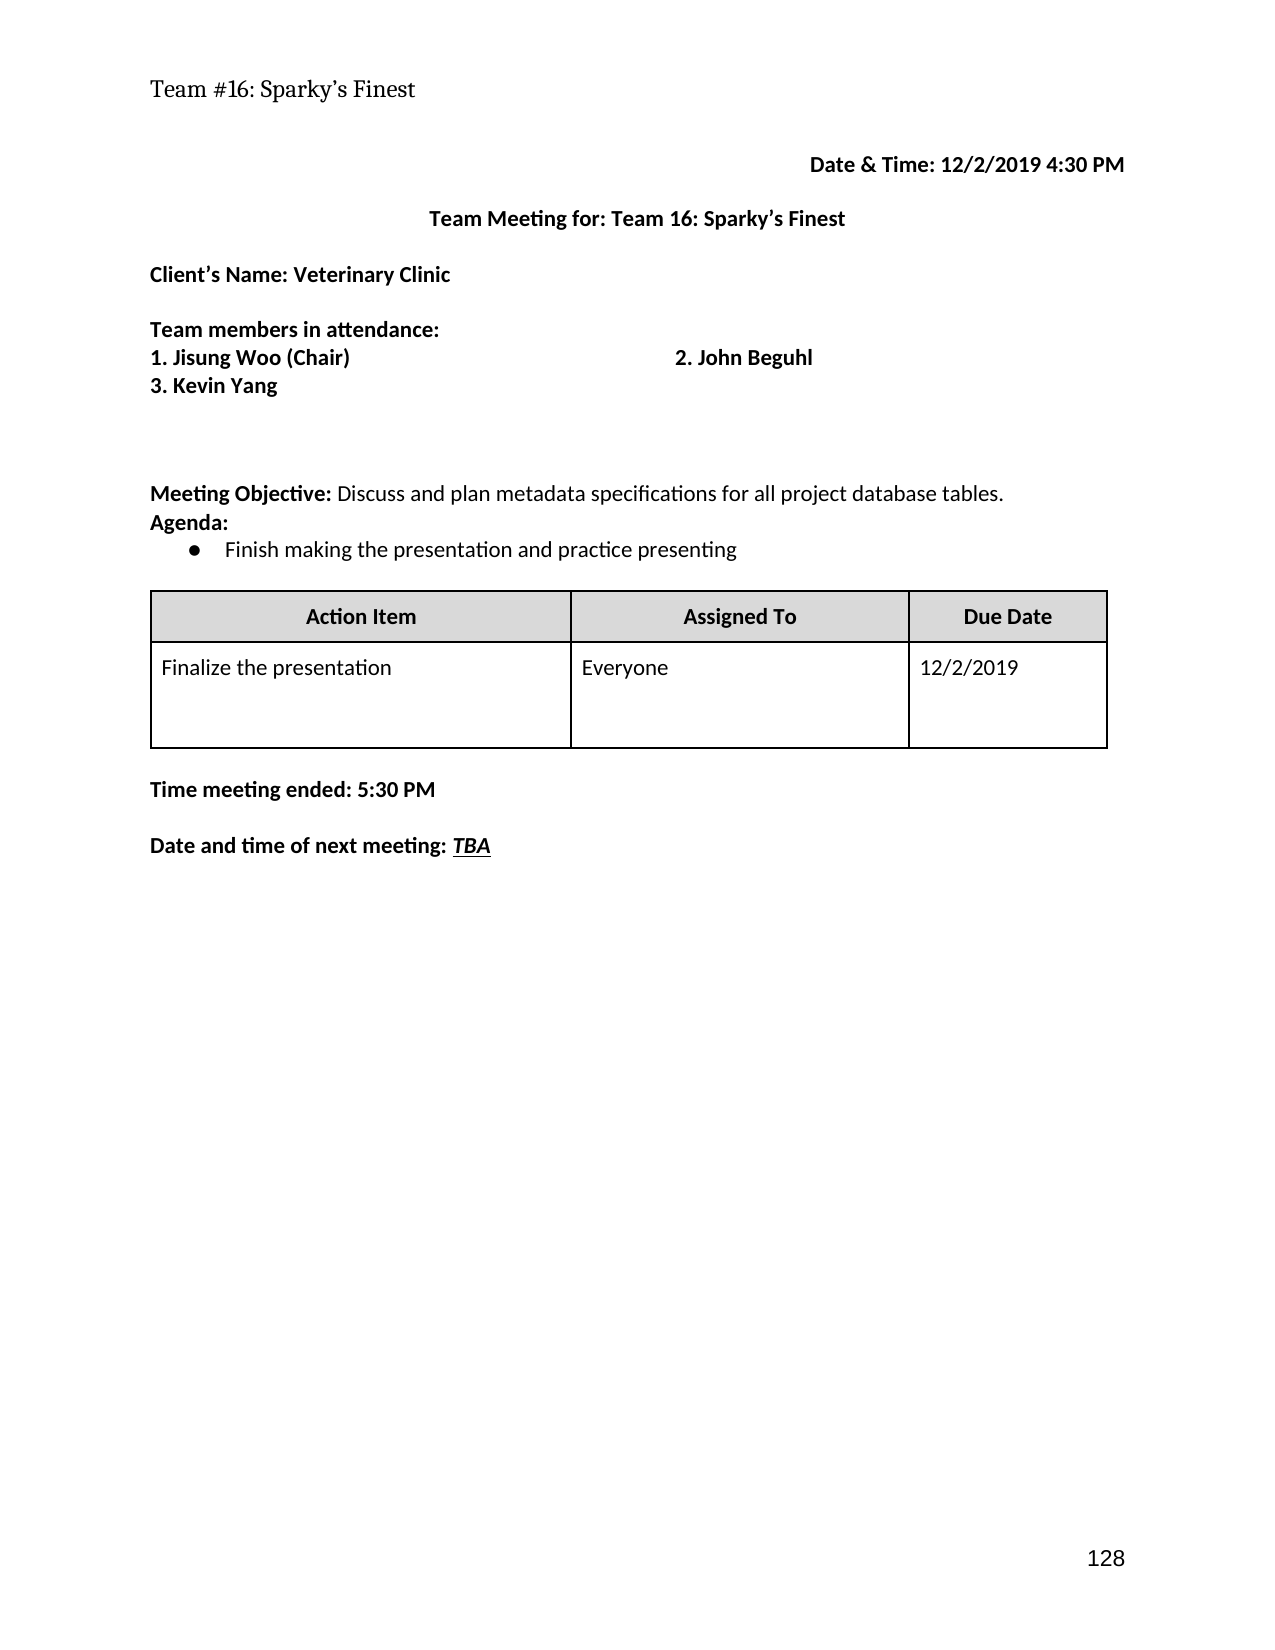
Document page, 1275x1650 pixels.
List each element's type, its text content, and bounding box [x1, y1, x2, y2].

text 3. Kevin Yang [150, 371, 1125, 399]
text Meeting Objective: Discuss and plan metadata specifications for all project database tables. [150, 479, 1125, 508]
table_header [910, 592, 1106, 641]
text Agenda: [150, 508, 1125, 536]
text 1. Jisung Woo (Chair) 2. John Beguhl [150, 343, 1125, 371]
text Team members in attendance: [150, 315, 1125, 343]
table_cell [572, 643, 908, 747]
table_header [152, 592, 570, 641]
text Date and time of next meeting: TBA [150, 832, 1125, 860]
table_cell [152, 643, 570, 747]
text Time meeting ended: 5:30 PM [150, 776, 1125, 804]
text Date & Time: 12/2/2019 4:30 PM [150, 150, 1125, 178]
list Finish making the presentation and practice presenting [187, 536, 1125, 590]
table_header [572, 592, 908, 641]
text Client’s Name: Veterinary Clinic [150, 260, 1125, 288]
text Team Meeting for: Team 16: Sparky’s Finest [150, 204, 1125, 232]
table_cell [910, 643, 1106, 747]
